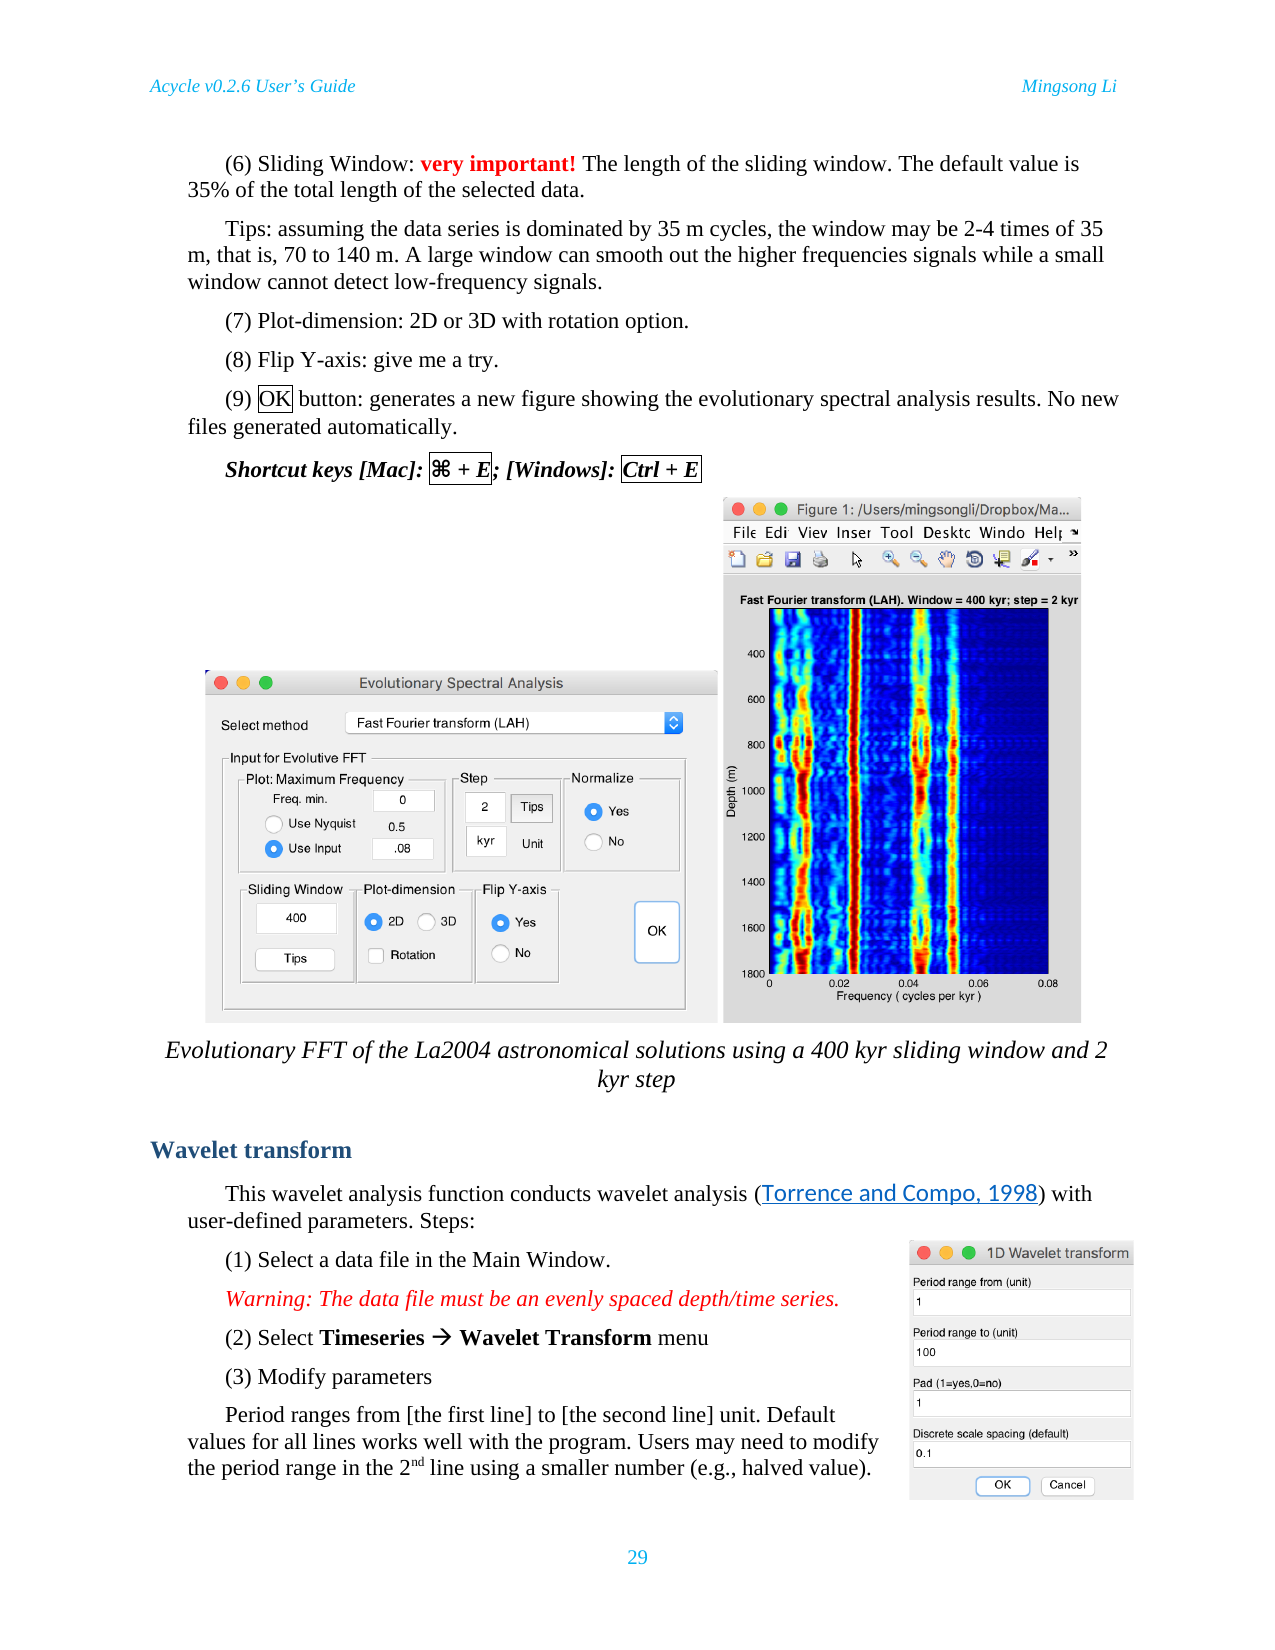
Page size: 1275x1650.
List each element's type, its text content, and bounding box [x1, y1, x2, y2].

picture [205, 670, 718, 1023]
text Shortcut keys [Mac]: ⌘ + E; [Windows]: Ctrl + E [187, 452, 429, 485]
text (6) Sliding Window: very important! The length of the sliding window. The default value is 35% of the total length of the selected data. [187, 150, 1125, 203]
text This wavelet analysis function conducts wavelet analysis (Torrence and Compo, 1998) with user-defined parameters. Steps: [187, 1177, 1125, 1234]
text (3) Modify parameters [187, 1363, 908, 1389]
text (7) Plot-dimension: 2D or 3D with rotation option. [187, 307, 1125, 333]
text Warning: The data file must be an evenly spaced depth/time series. [187, 1285, 908, 1311]
text Period ranges from [the first line] to [the second line] unit. Default values for all lines works well with the program. Users may need to modify the period range in the 2nd line using a smaller number (e.g., halved value). [187, 1402, 908, 1481]
subtitle Wavelet transform [150, 1136, 1125, 1164]
text Shortcut keys [Mac]: ⌘ + E; [Windows]: Ctrl + E [492, 452, 1125, 485]
text (1) Select a data file in the Main Window. [187, 1246, 908, 1272]
text Evolutionary FFT of the La2004 astronomical solutions using a 400 kyr sliding window and 2 kyr step [150, 1035, 1125, 1092]
text (8) Flip Y-axis: give me a try. [187, 346, 1125, 372]
text Tips: assuming the data series is dominated by 35 m cycles, the window may be 2-4 times of 35 m, that is, 70 to 140 m. A large window can smooth out the higher frequencies signals while a small window cannot detect low-frequency signals. [187, 215, 1125, 294]
text (2) Select Timeseries Wavelet Transform menu [187, 1324, 908, 1350]
text (9) OK button: generates a new figure showing the evolutionary spectral analysis results. No new files generated automatically. [187, 384, 1125, 439]
picture [723, 497, 1082, 1023]
picture [151, 82, 157, 90]
picture [908, 1240, 1134, 1499]
